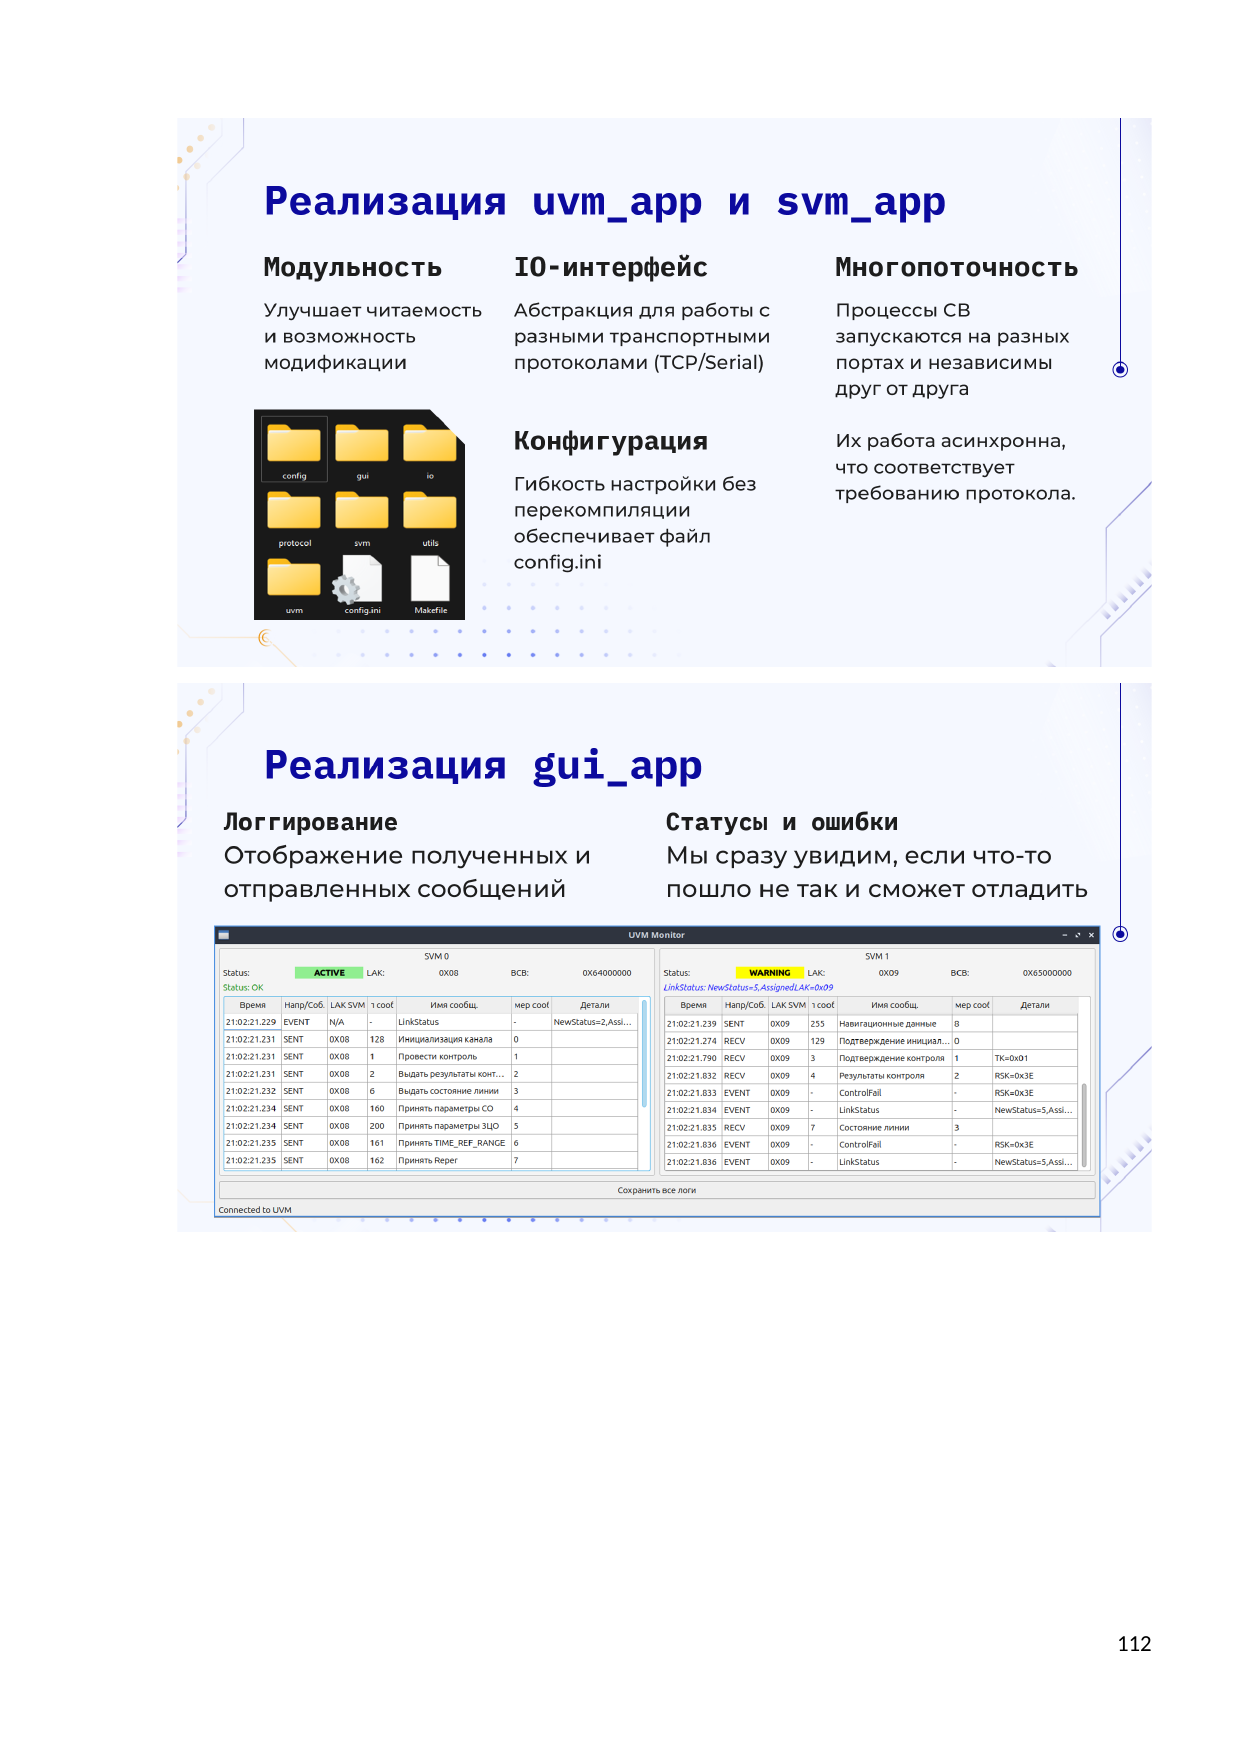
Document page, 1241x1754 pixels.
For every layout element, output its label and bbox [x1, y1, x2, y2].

picture [177, 118, 1152, 667]
picture [177, 683, 1152, 1232]
